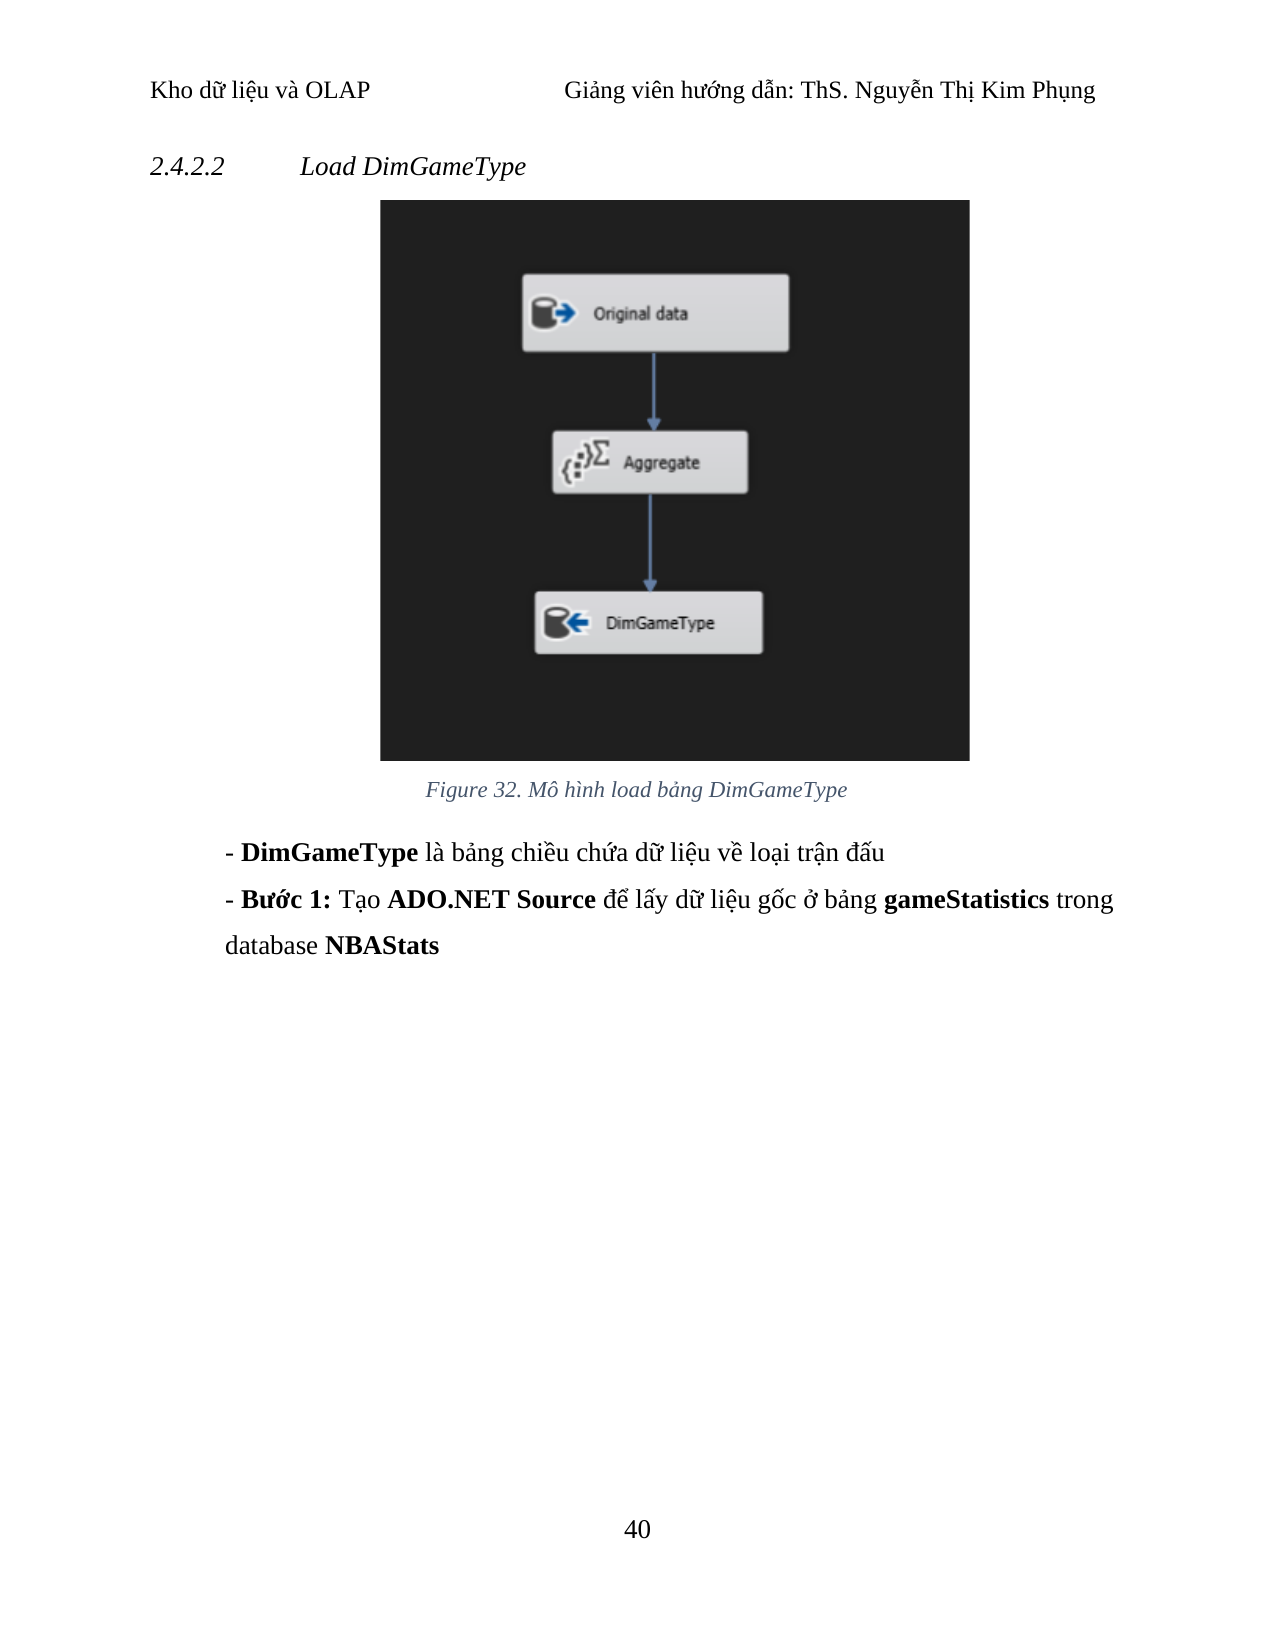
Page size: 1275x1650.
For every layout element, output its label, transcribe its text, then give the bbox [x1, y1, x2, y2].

text - Bước 1: Tạo ADO.NET Source để lấy dữ liệu gốc ở bảng gameStatistics trong database NBAStats [225, 883, 1125, 961]
text 2.4.2.2 Load DimGameType [150, 150, 1125, 181]
text Figure 32. Mô hình load bảng DimGameType [150, 776, 1125, 802]
text - DimGameType là bảng chiều chứa dữ liệu về loại trận đấu [225, 836, 1125, 867]
picture [380, 200, 970, 761]
